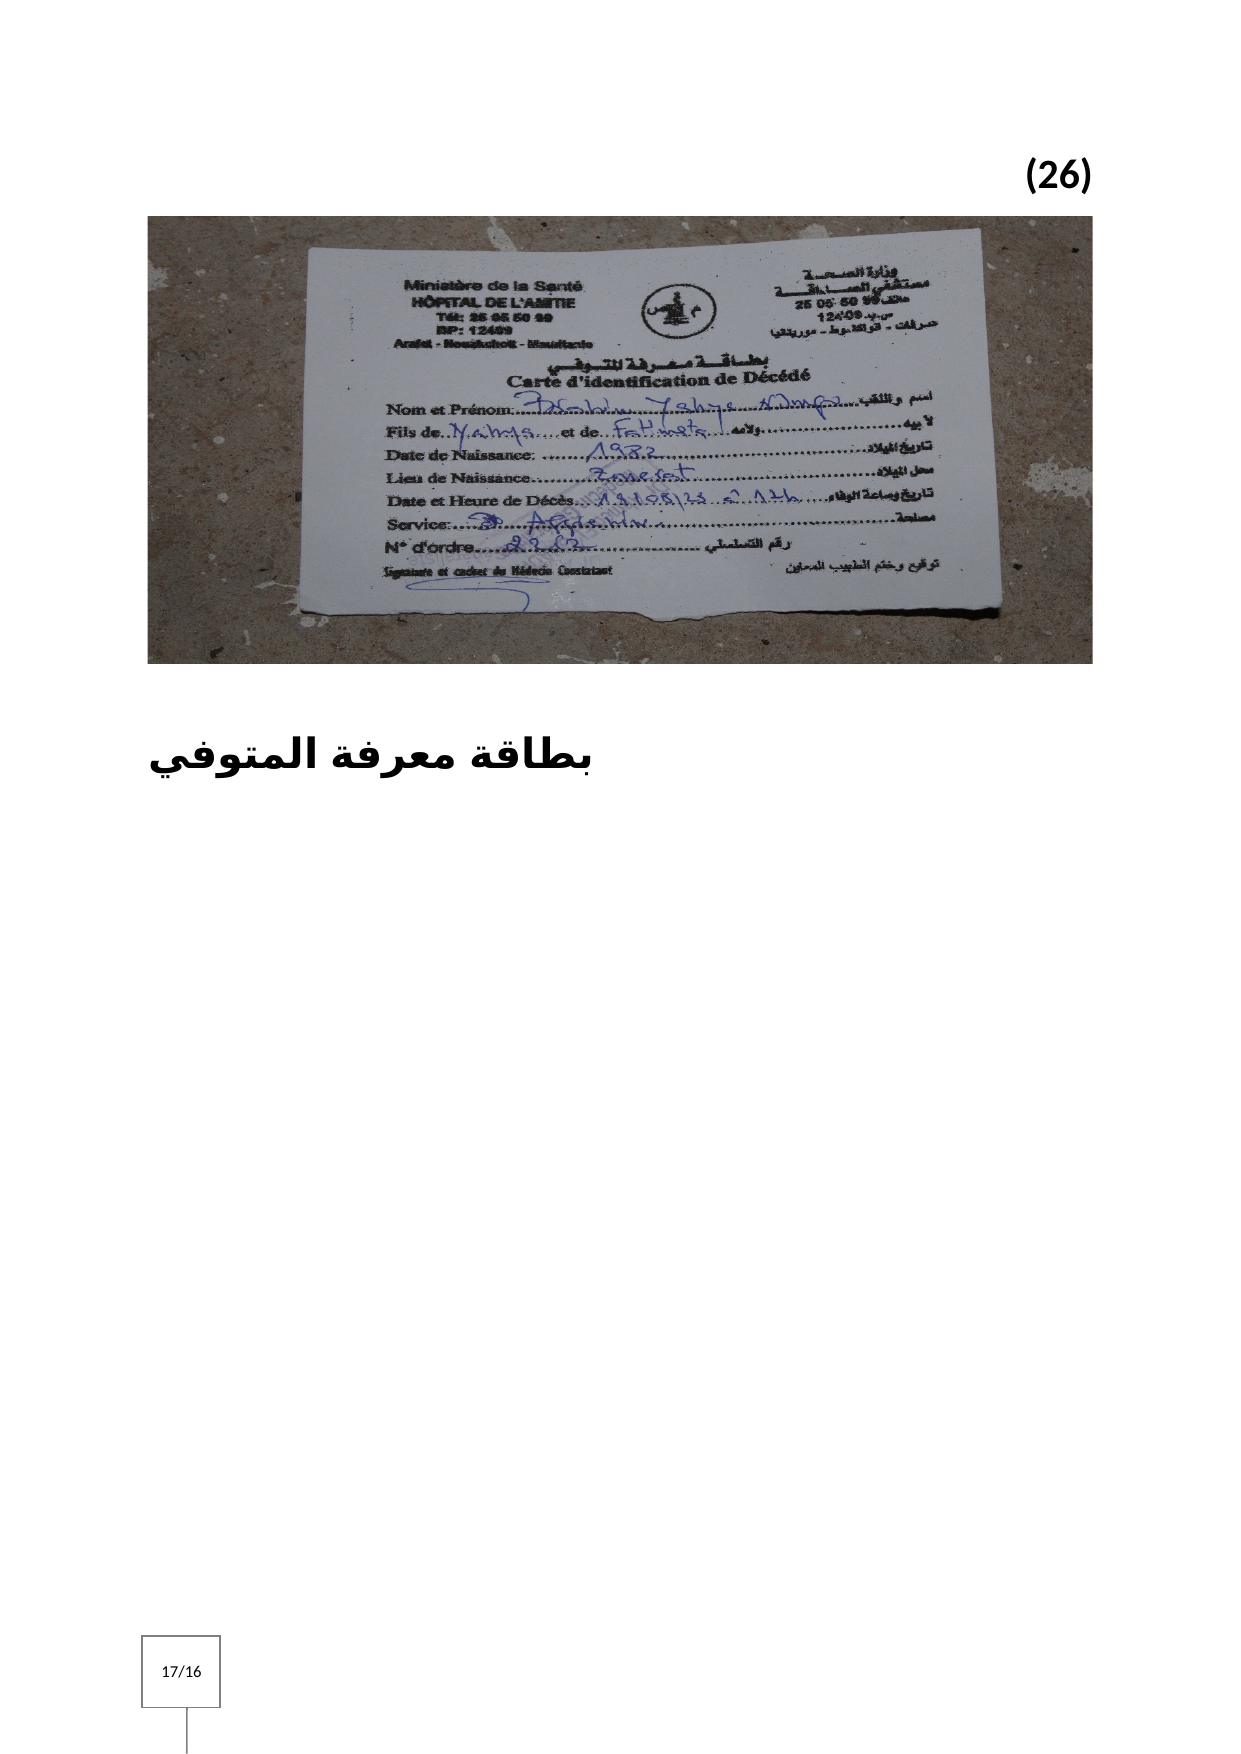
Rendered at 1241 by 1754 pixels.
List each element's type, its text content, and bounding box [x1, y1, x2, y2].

text بطاقة معرفة المتوفي [148, 729, 1093, 777]
text (26) [148, 148, 1093, 198]
picture [147, 216, 1093, 664]
